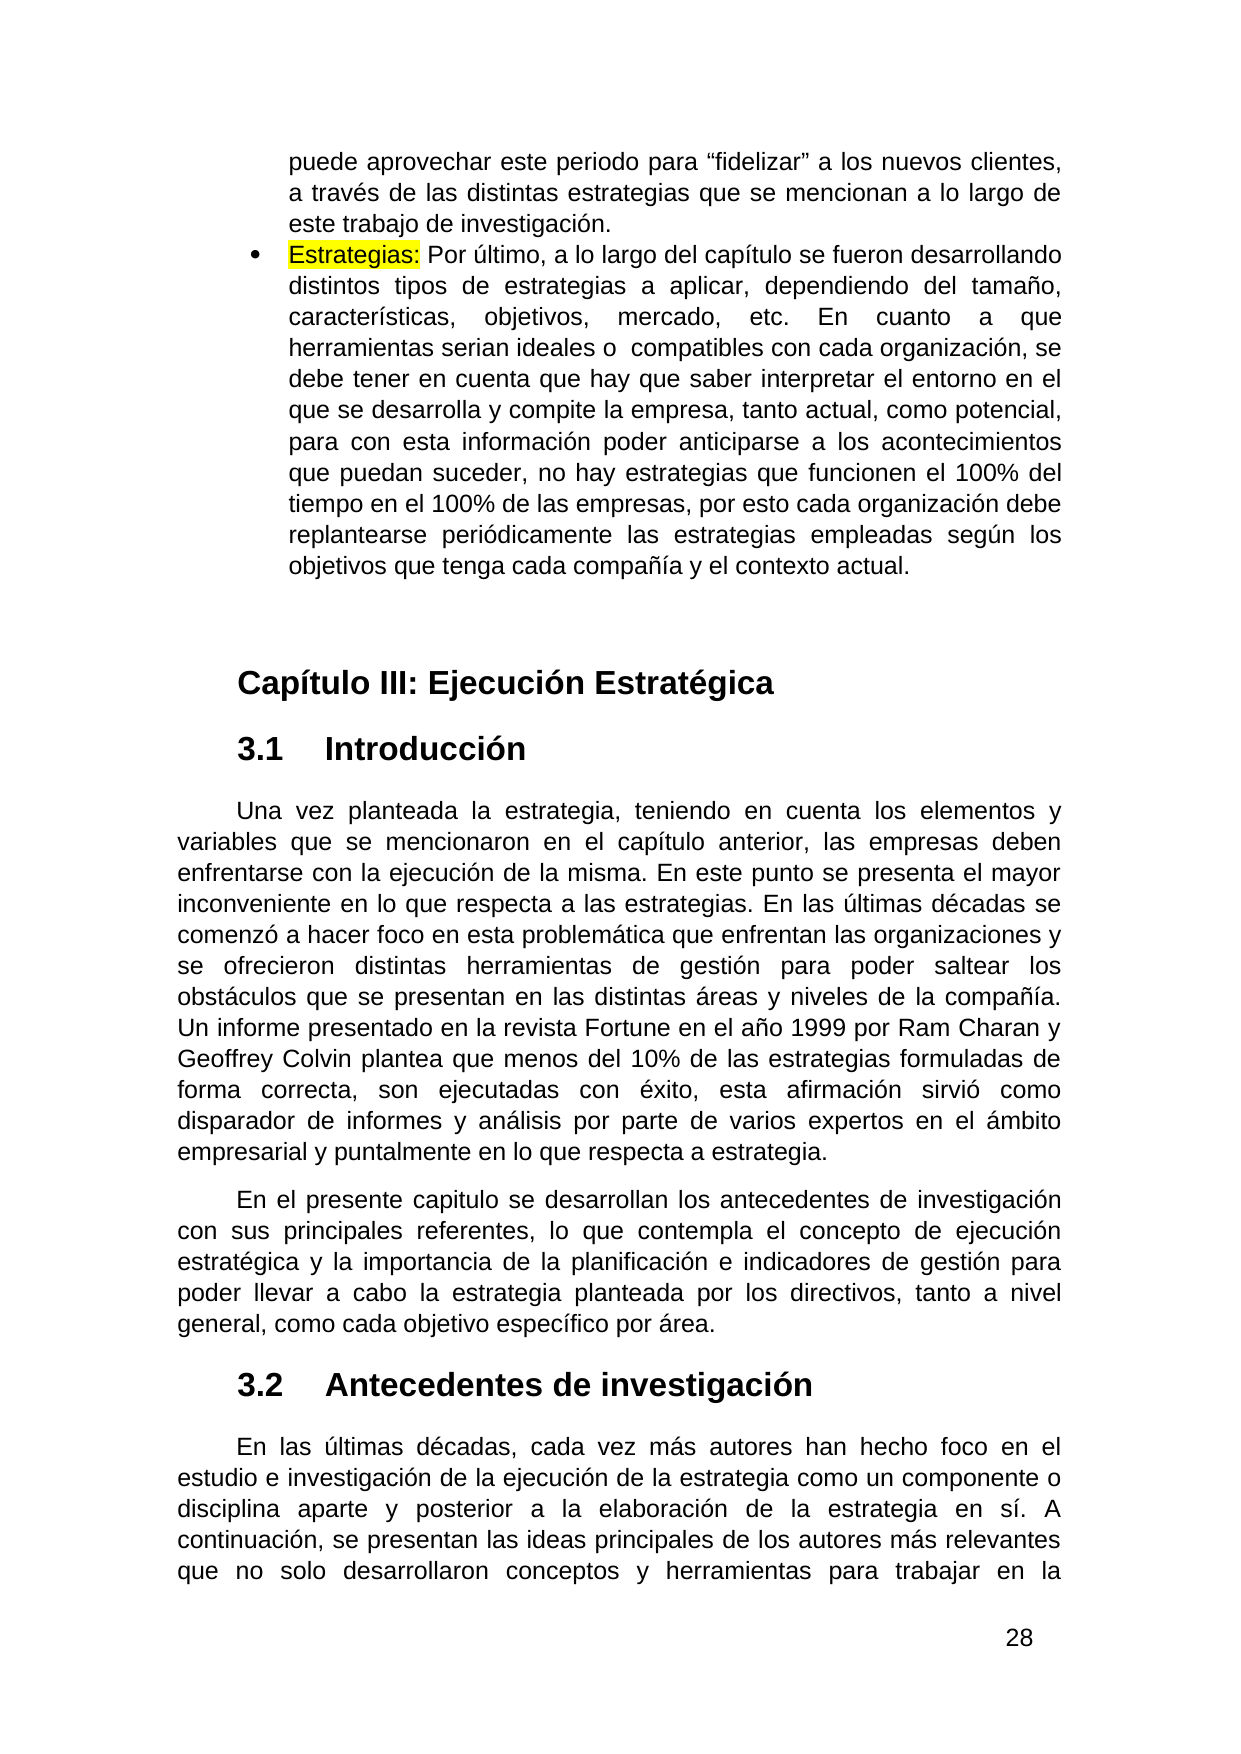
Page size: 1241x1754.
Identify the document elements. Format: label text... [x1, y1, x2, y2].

text Una vez planteada la estrategia, teniendo en cuenta los elementos y variables que se mencionaron en el capítulo anterior, las empresas deben enfrentarse con la ejecución de la misma. En este punto se presenta el mayor inconveniente en lo que respecta a las estrategias. En las últimas décadas se comenzó a hacer foco en esta problemática que enfrentan las organizaciones y se ofrecieron distintas herramientas de gestión para poder saltear los obstáculos que se presentan en las distintas áreas y niveles de la compañía. Un informe presentado en la revista Fortune en el año 1999 por Ram Charan y Geoffrey Colvin plantea que menos del 10% de las estrategias formuladas de forma correcta, son ejecutadas con éxito, esta afirmación sirvió como disparador de informes y análisis por parte de varios expertos en el ámbito empresarial y puntalmente en lo que respecta a estrategia. [177, 796, 1063, 1166]
subtitle 3.1 Introducción [237, 729, 1033, 768]
subtitle Capítulo III: Ejecución Estratégica [237, 663, 1033, 701]
text En el presente capitulo se desarrollan los antecedentes de investigación con sus principales referentes, lo que contempla el concepto de ejecución estratégica y la importancia de la planificación e indicadores de gestión para poder llevar a cabo la estrategia planteada por los directivos, tanto a nivel general, como cada objetivo específico por área. [177, 1185, 1063, 1338]
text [177, 1431, 1063, 1584]
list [251, 147, 1063, 238]
list Estrategias: Por último, a lo largo del capítulo se fueron desarrollando distintos tipos de estrategias a aplicar, dependiendo del tamaño, características, objetivos, mercado, etc. En cuanto a que herramientas serian ideales o compatibles con cada organización, se debe tener en cuenta que hay que saber interpretar el entorno en el que se desarrolla y compite la empresa, tanto actual, como potencial, para con esta información poder anticiparse a los acontecimientos que puedan suceder, no hay estrategias que funcionen el 100% del tiempo en el 100% de las empresas, por esto cada organización debe replantearse periódicamente las estrategias empleadas según los objetivos que tenga cada compañía y el contexto actual. [251, 240, 1063, 579]
subtitle 3.2 Antecedentes de investigación [237, 1365, 1033, 1403]
